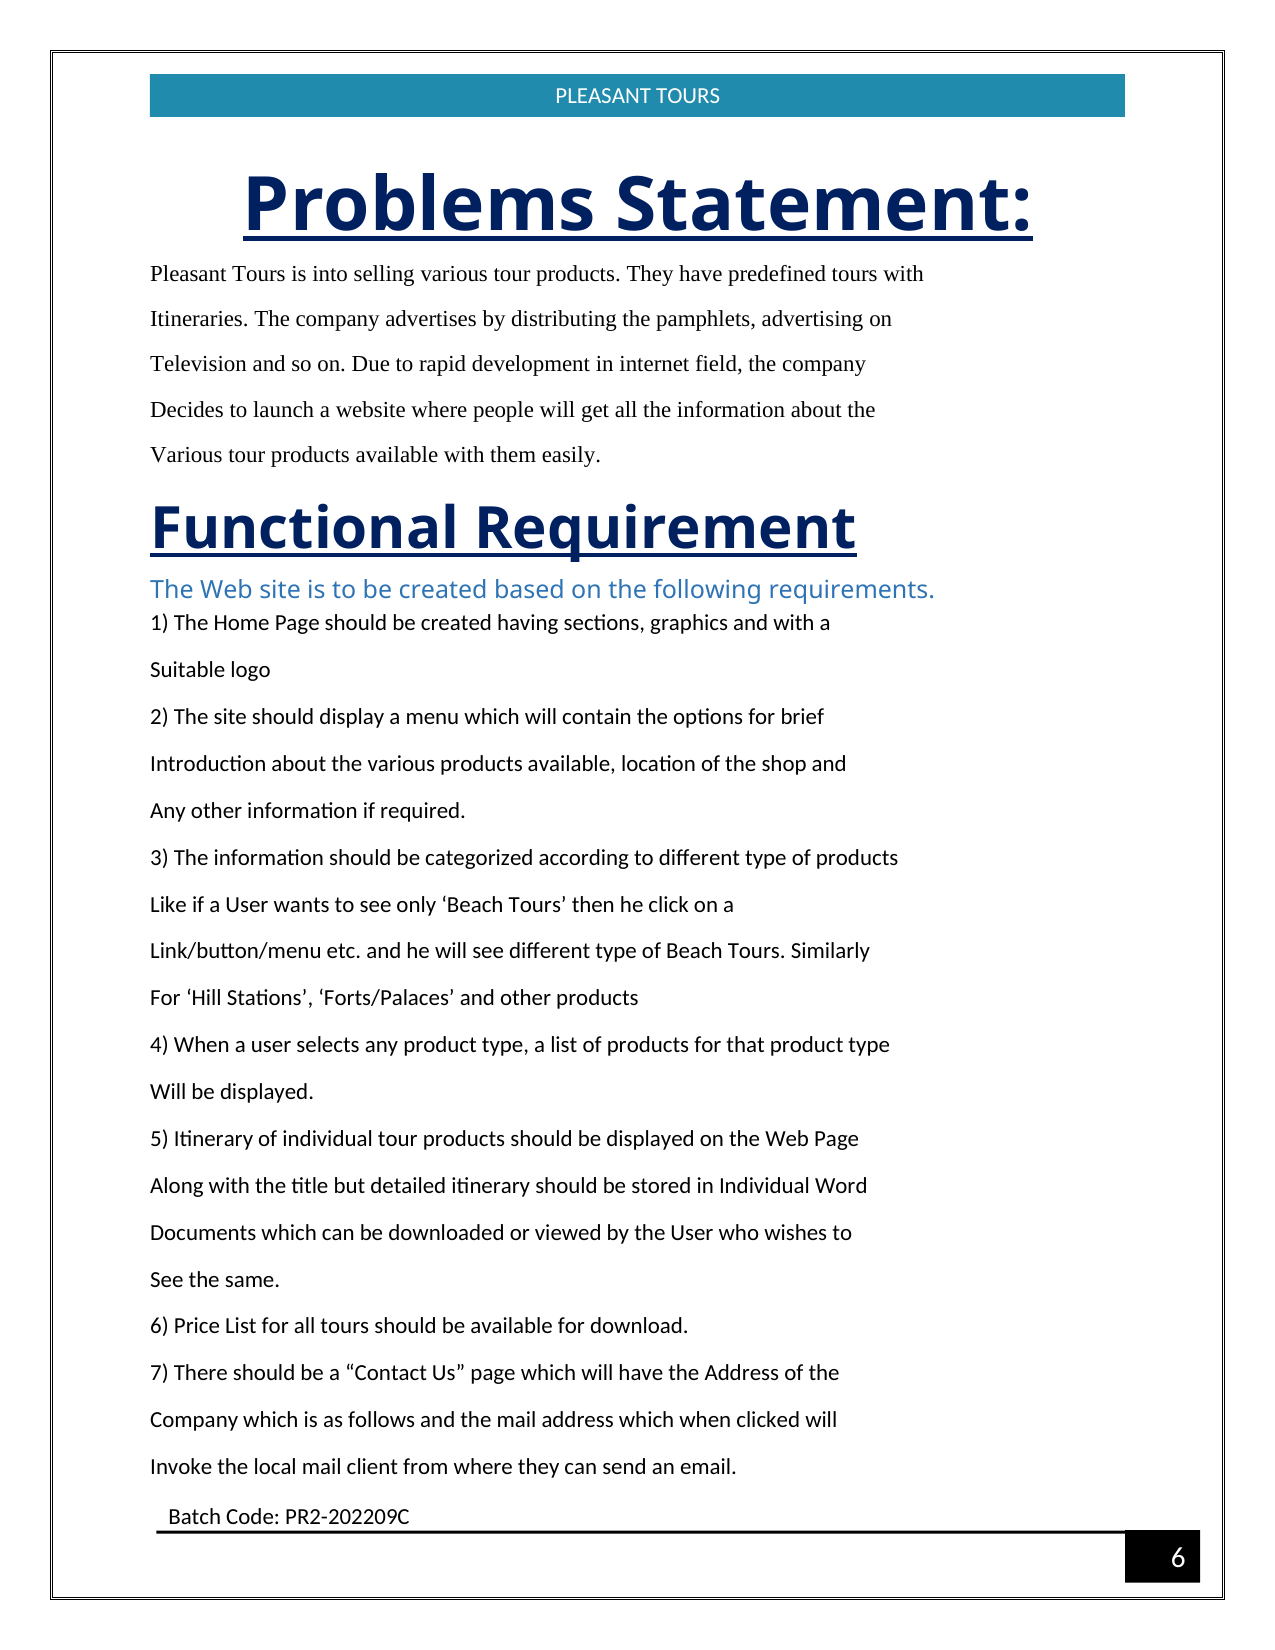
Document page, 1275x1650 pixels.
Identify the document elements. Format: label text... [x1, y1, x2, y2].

text 5) Itinerary of individual tour products should be displayed on the Web Page [150, 1124, 1125, 1152]
text 3) The information should be categorized according to different type of products [150, 843, 1125, 871]
text Company which is as follows and the mail address which when clicked will [150, 1405, 1125, 1433]
text Suitable logo [150, 655, 1125, 683]
text Television and so on. Due to rapid development in internet field, the company [150, 351, 1125, 377]
text Introduction about the various products available, location of the shop and [150, 749, 1125, 777]
text Like if a User wants to see only ‘Beach Tours’ then he click on a [150, 890, 1125, 918]
text Pleasant Tours is into selling various tour products. They have predefined tours with [150, 260, 1125, 287]
text 4) When a user selects any product type, a list of products for that product type [150, 1030, 1125, 1058]
text 1) The Home Page should be created having sections, graphics and with a [150, 608, 1125, 636]
text See the same. [150, 1265, 1125, 1293]
text 2) The site should display a menu which will contain the options for brief [150, 702, 1125, 730]
subtitle Problems Statement: [150, 150, 1125, 252]
text Decides to launch a website where people will get all the information about the [150, 396, 1125, 422]
text Along with the title but detailed itinerary should be stored in Individual Word [150, 1171, 1125, 1199]
text Invoke the local mail client from where they can send an email. [150, 1452, 1125, 1480]
subtitle The Web site is to be created based on the following requirements. [150, 572, 1125, 606]
text For ‘Hill Stations’, ‘Forts/Palaces’ and other products [150, 983, 1125, 1011]
text Itineraries. The company advertises by distributing the pamphlets, advertising on [150, 305, 1125, 332]
text Any other information if required. [150, 796, 1125, 824]
text Link/button/menu etc. and he will see different type of Beach Tours. Similarly [150, 937, 1125, 964]
text Documents which can be downloaded or viewed by the User who wishes to [150, 1218, 1125, 1246]
text Various tour products available with them easily. [150, 441, 1125, 467]
text 7) There should be a “Contact Us” page which will have the Address of the [150, 1358, 1125, 1386]
text 6) Price List for all tours should be available for download. [150, 1312, 1125, 1339]
subtitle Functional Requirement [150, 486, 1125, 565]
text Will be displayed. [150, 1077, 1125, 1105]
